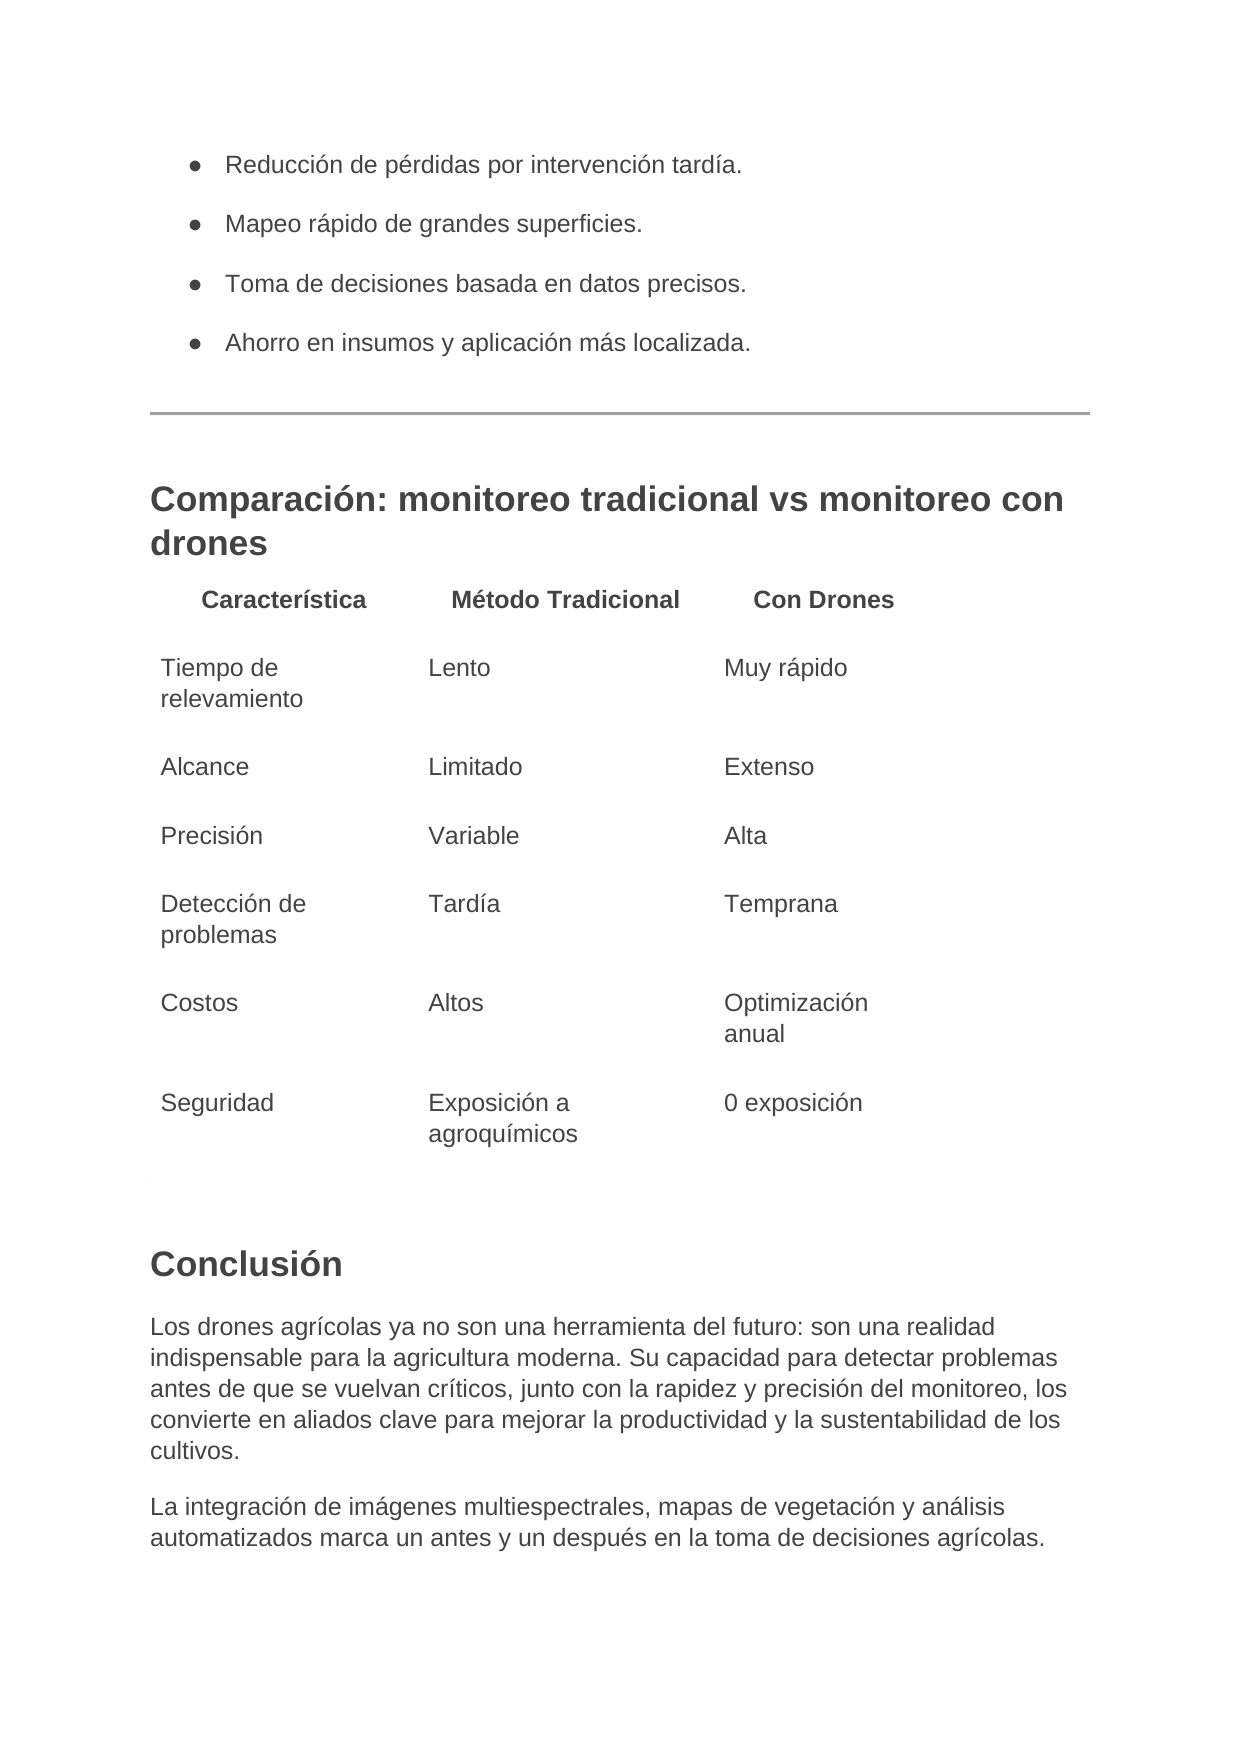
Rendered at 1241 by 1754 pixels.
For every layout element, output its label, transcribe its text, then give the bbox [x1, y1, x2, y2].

table_cell Altos [418, 978, 713, 1077]
text Los drones agrícolas ya no son una herramienta del futuro: son una realidad indispensable para la agricultura moderna. Su capacidad para detectar problemas antes de que se vuelvan críticos, junto con la rapidez y precisión del monitoreo, los convierte en aliados clave para mejorar la productividad y la sustentabilidad de los cultivos. [150, 1312, 1090, 1464]
list Mapeo rápido de grandes superficies. [187, 209, 1090, 266]
table_cell Costos [150, 978, 418, 1077]
table_cell Seguridad [150, 1078, 418, 1177]
subtitle Comparación: monitoreo tradicional vs monitoreo con drones [150, 478, 1090, 563]
table_cell Tardía [418, 879, 713, 978]
table_header Método Tradicional [418, 574, 713, 643]
table_header Con Drones [714, 574, 934, 643]
table_header Característica [150, 574, 418, 643]
table_cell Limitado [418, 742, 713, 810]
table_cell Alcance [150, 742, 418, 810]
list Ahorro en insumos y aplicación más localizada. [187, 328, 1090, 385]
table_cell Precisión [150, 810, 418, 879]
table_cell Temprana [714, 879, 934, 978]
text La integración de imágenes multiespectrales, mapas de vegetación y análisis automatizados marca un antes y un después en la toma de decisiones agrícolas. [150, 1492, 1090, 1552]
table_cell Extenso [714, 742, 934, 810]
table_cell Lento [418, 643, 713, 742]
subtitle Conclusión [150, 1243, 1090, 1283]
table_cell Detección de problemas [150, 879, 418, 978]
table_cell 0 exposición [714, 1078, 934, 1177]
table_cell Alta [714, 810, 934, 879]
list Toma de decisiones basada en datos precisos. [187, 268, 1090, 326]
table_cell Optimización anual [714, 978, 934, 1077]
table_cell Exposición a agroquímicos [418, 1078, 713, 1177]
table_cell Variable [418, 810, 713, 879]
table_cell Tiempo de relevamiento [150, 643, 418, 742]
table_cell Muy rápido [714, 643, 934, 742]
list Reducción de pérdidas por intervención tardía. [187, 150, 1090, 207]
